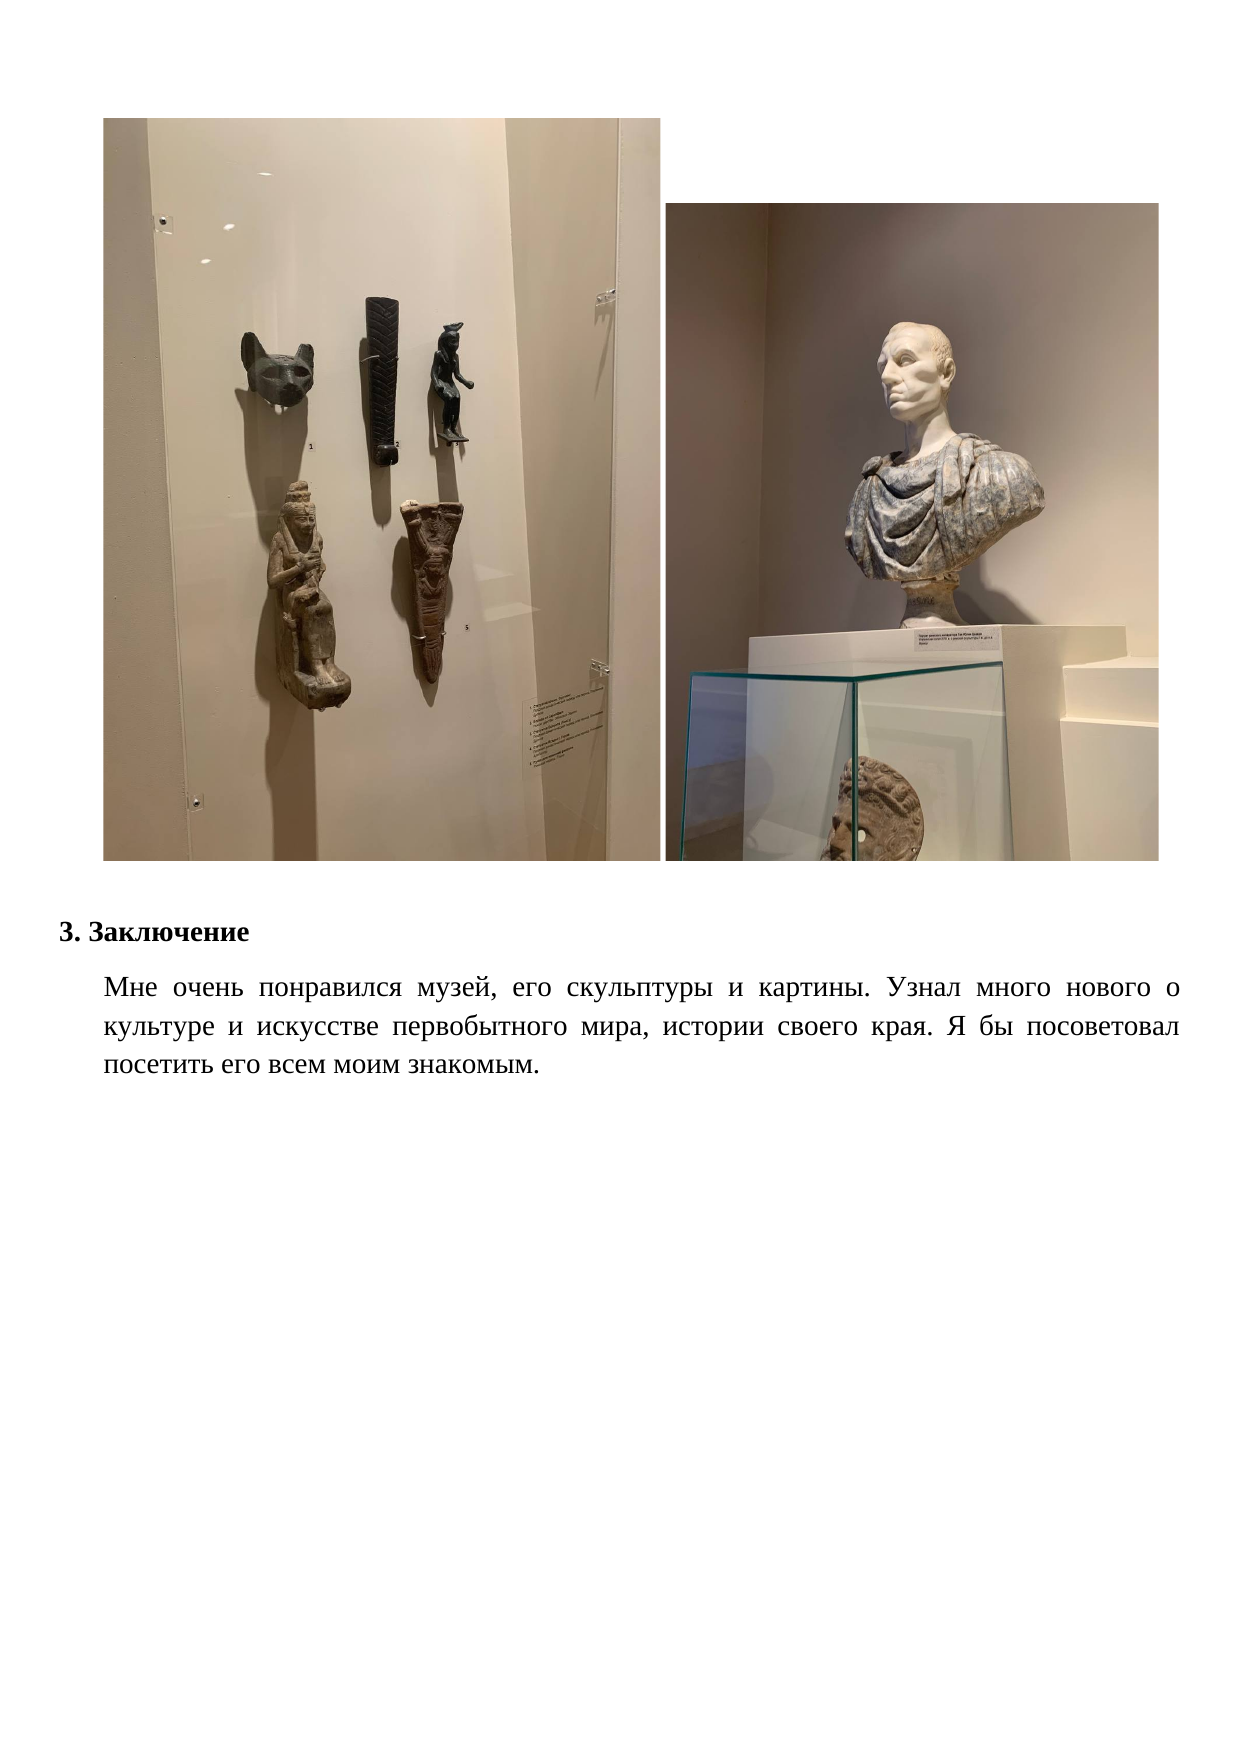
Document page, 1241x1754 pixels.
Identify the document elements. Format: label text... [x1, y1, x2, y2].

picture [103, 118, 661, 861]
picture [665, 203, 1159, 861]
text Мне очень понравился музей, его скульптуры и картины. Узнал много нового о культуре и искусстве первобытного мира, истории своего края. Я бы посоветовал посетить его всем моим знакомым. [59, 969, 1181, 1080]
text 3. Заключение [59, 914, 1181, 947]
